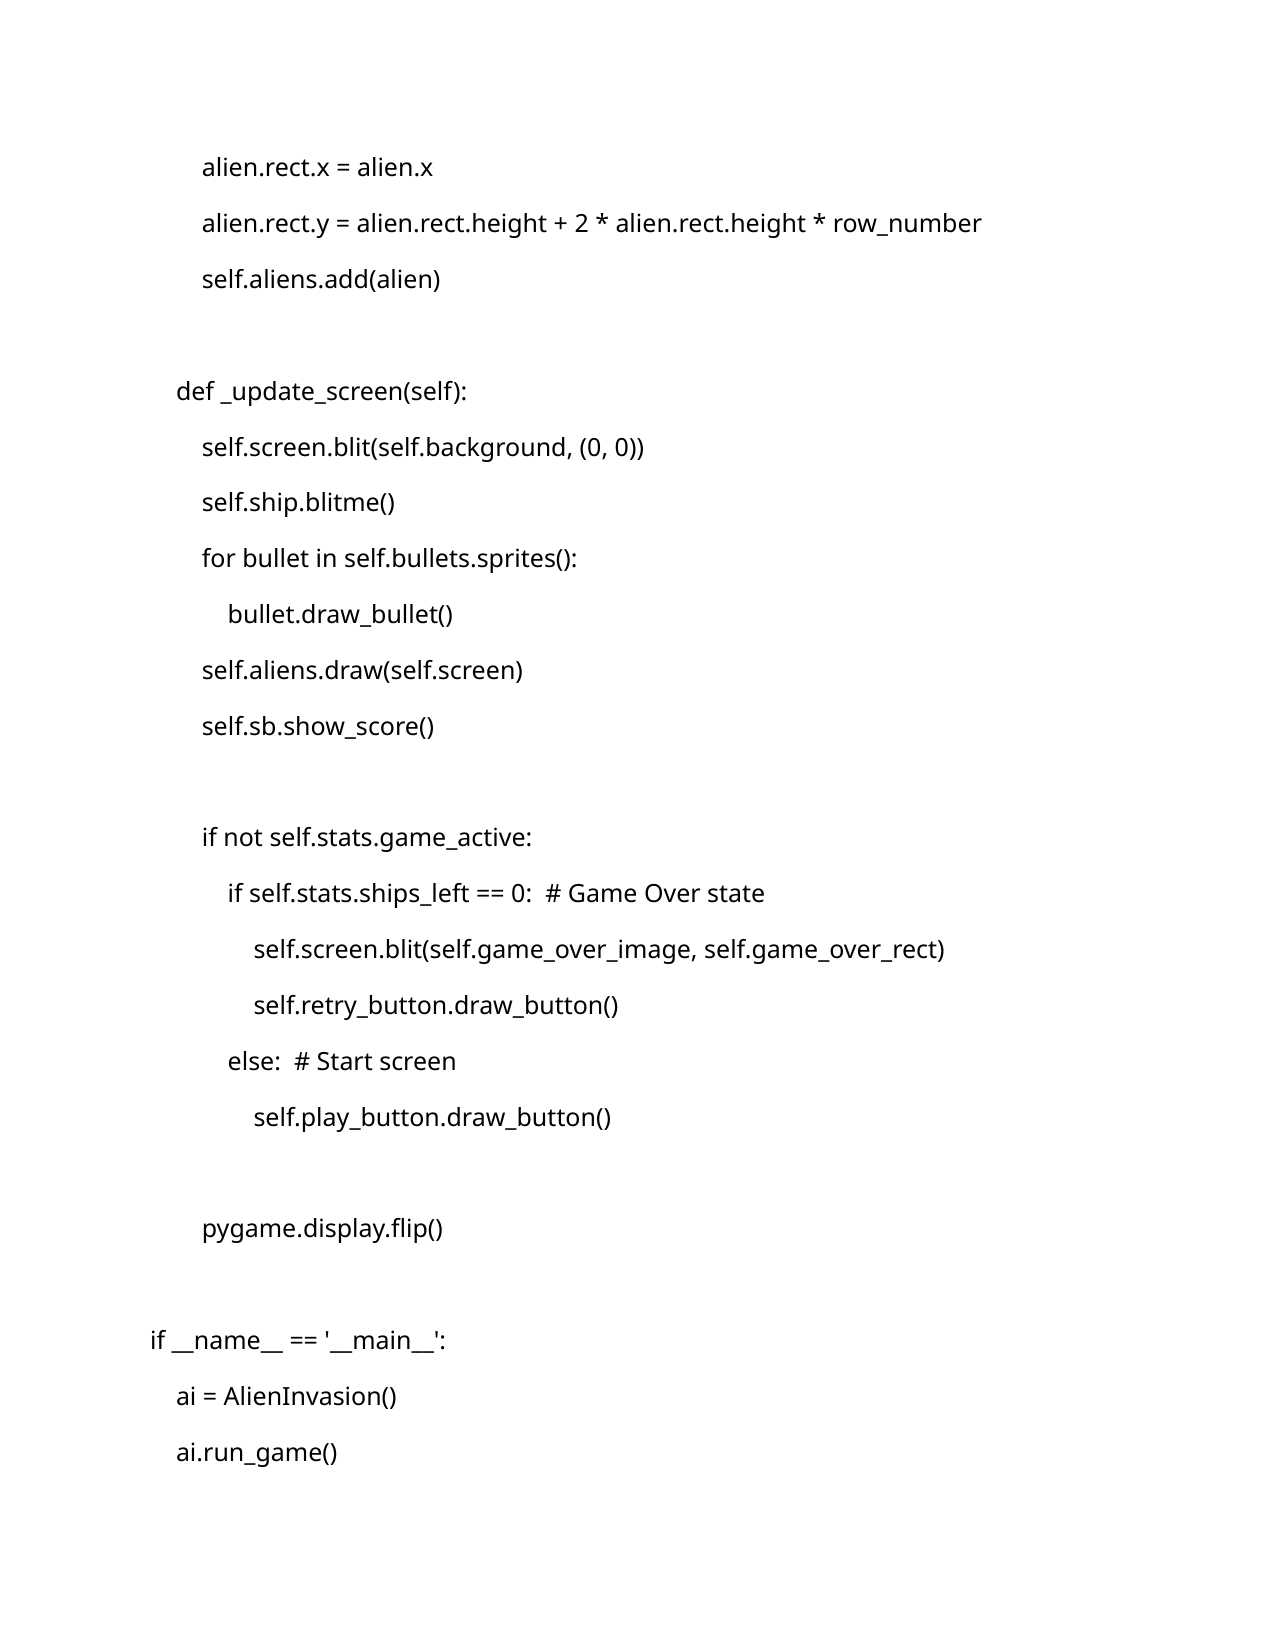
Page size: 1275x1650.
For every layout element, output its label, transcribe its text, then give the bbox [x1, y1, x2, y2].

text pygame.display.flip() [150, 1211, 1125, 1245]
text for bullet in self.bullets.sprites(): [150, 541, 1125, 575]
text def _update_screen(self): [150, 373, 1125, 407]
text alien.rect.y = alien.rect.height + 2 * alien.rect.height * row_number [150, 206, 1125, 240]
text alien.rect.x = alien.x [150, 150, 1125, 184]
text self.ship.blitme() [150, 485, 1125, 519]
text ai.run_game() [150, 1434, 1125, 1468]
text self.screen.blit(self.background, (0, 0)) [150, 429, 1125, 463]
text else: # Start screen [150, 1043, 1125, 1077]
text self.sb.show_score() [150, 708, 1125, 742]
text self.screen.blit(self.game_over_image, self.game_over_rect) [150, 932, 1125, 966]
text if self.stats.ships_left == 0: # Game Over state [150, 876, 1125, 910]
text self.aliens.add(alien) [150, 262, 1125, 296]
text self.play_button.draw_button() [150, 1099, 1125, 1133]
text if not self.stats.game_active: [150, 820, 1125, 854]
text bullet.draw_bullet() [150, 597, 1125, 631]
text ai = AlienInvasion() [150, 1378, 1125, 1412]
text self.aliens.draw(self.screen) [150, 652, 1125, 687]
text self.retry_button.draw_button() [150, 987, 1125, 1022]
text if __name__ == '__main__': [150, 1322, 1125, 1357]
